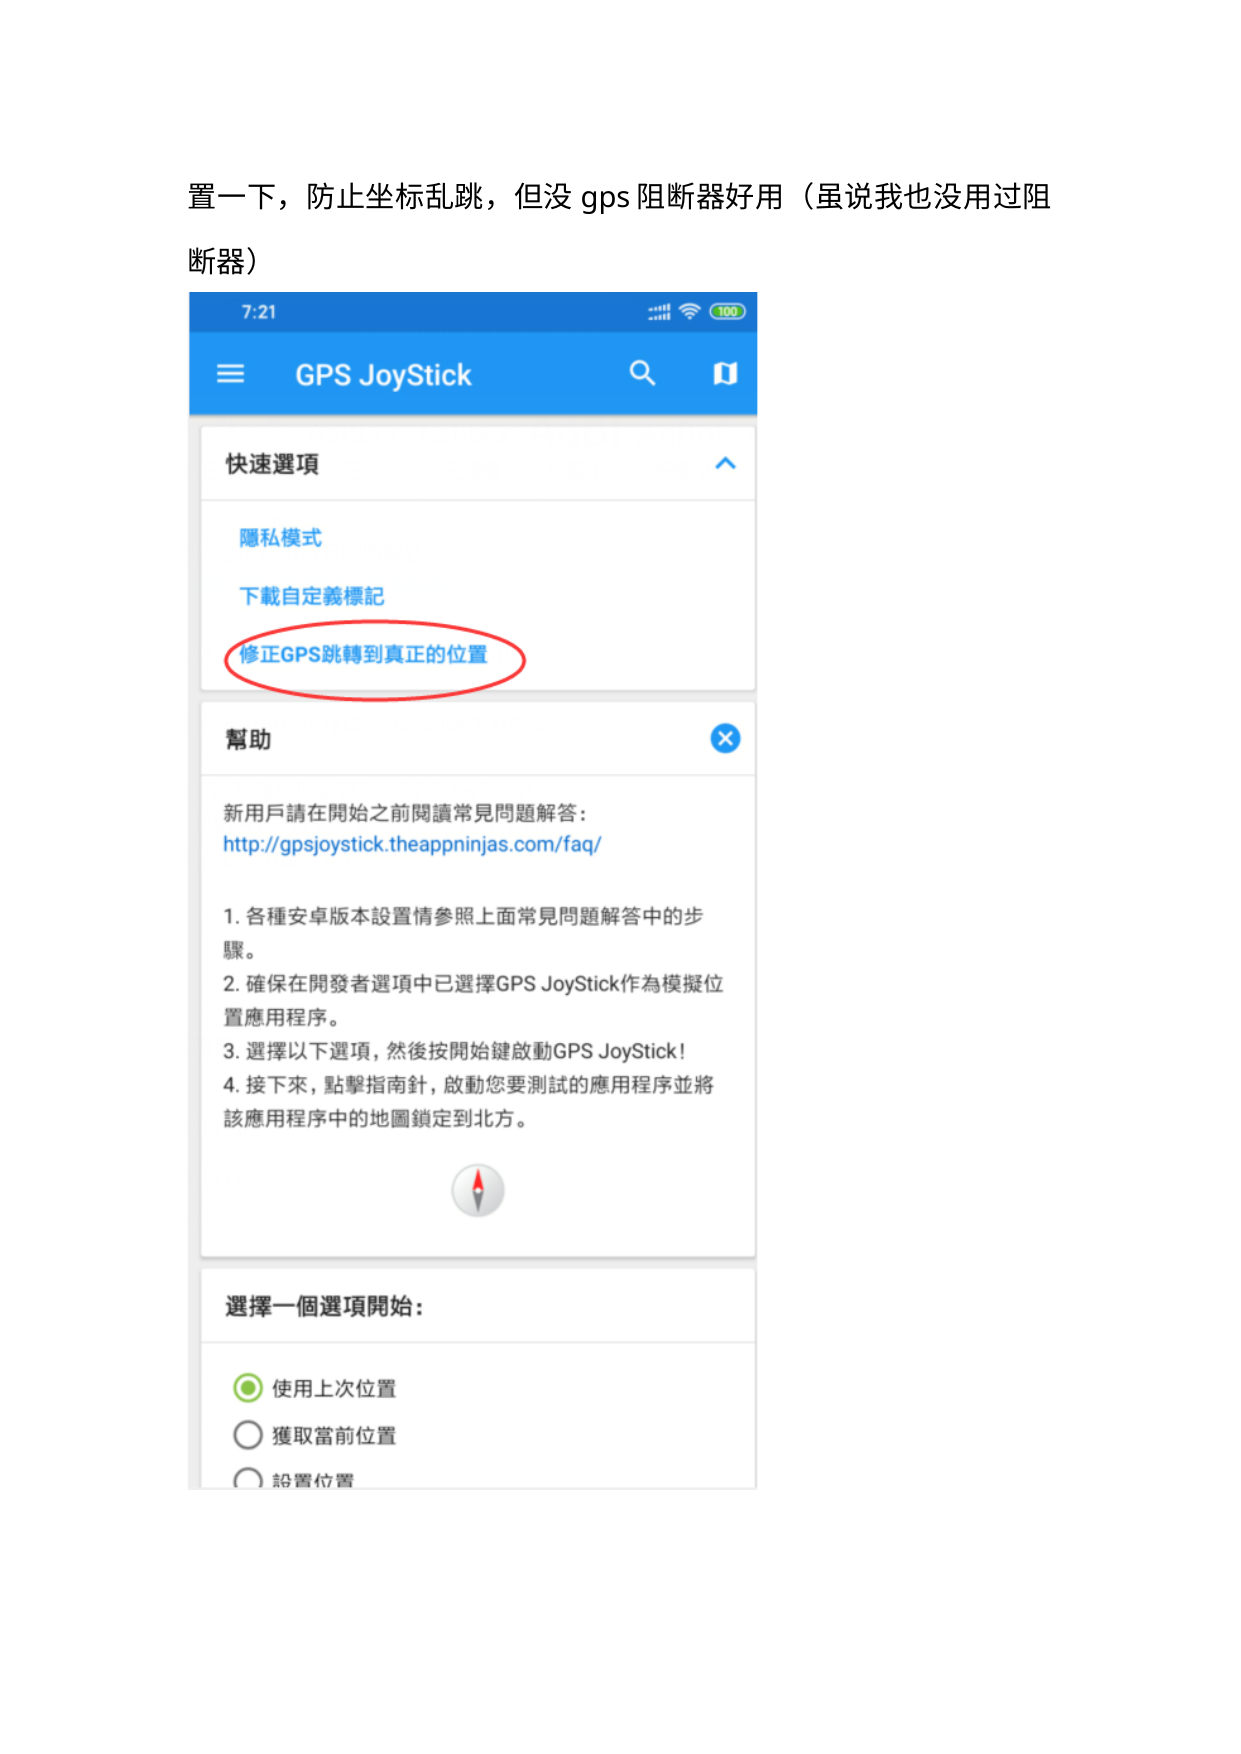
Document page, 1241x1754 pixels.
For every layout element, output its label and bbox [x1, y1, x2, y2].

text [187, 162, 1053, 292]
picture [187, 292, 758, 1490]
